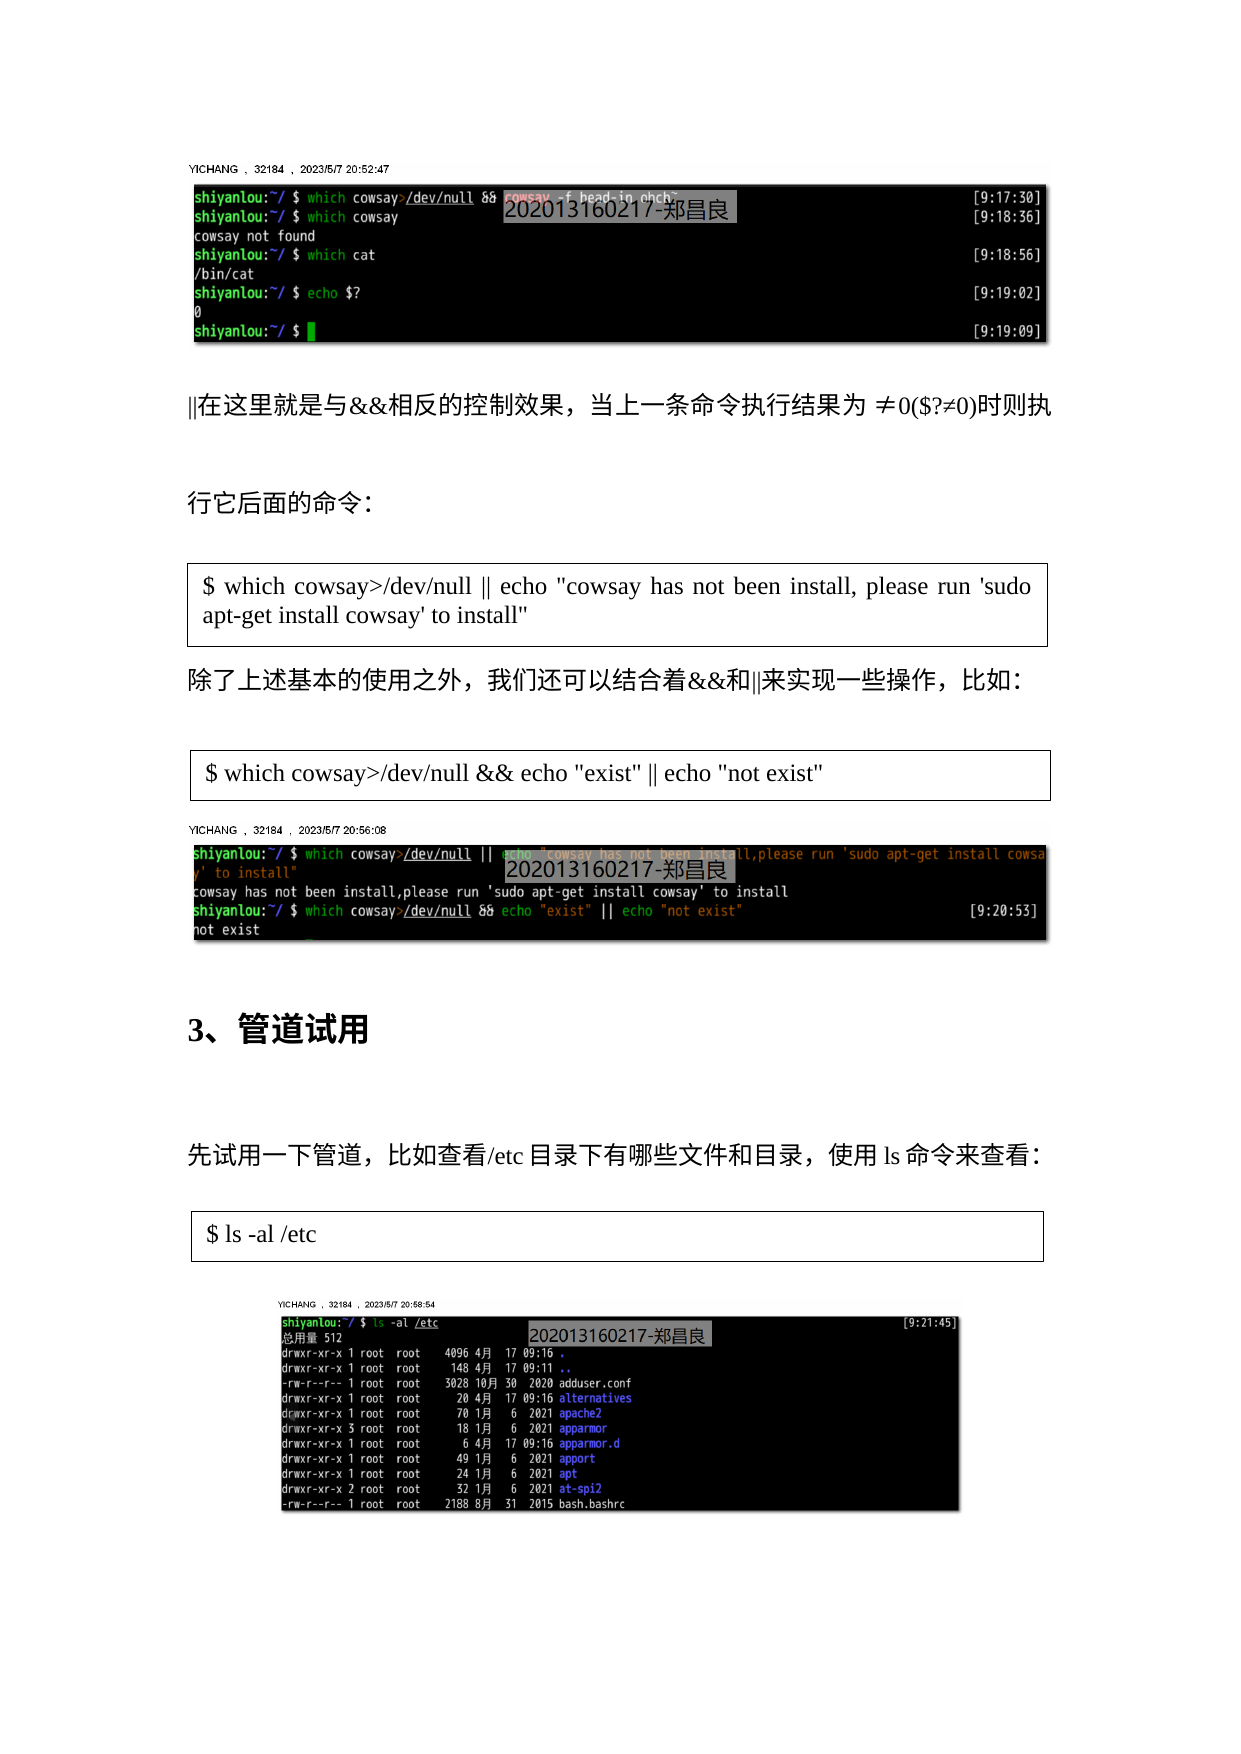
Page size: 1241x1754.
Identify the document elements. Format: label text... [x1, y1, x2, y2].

subtitle 3、管道试用 [187, 994, 1053, 1059]
text 除了上述基本的使用之外，我们还可以结合着&&和||来实现一些操作，比如： [187, 646, 1053, 711]
text ||在这里就是与&&相反的控制效果，当上一条命令执行结果为 ≠0($?≠0)时则执行它后面的命令： [187, 371, 1053, 534]
picture [276, 1298, 964, 1516]
picture [187, 162, 1053, 349]
picture [187, 822, 1053, 947]
text 先试用一下管道，比如查看/etc目录下有哪些文件和目录，使用ls命令来查看： [187, 1121, 1053, 1186]
